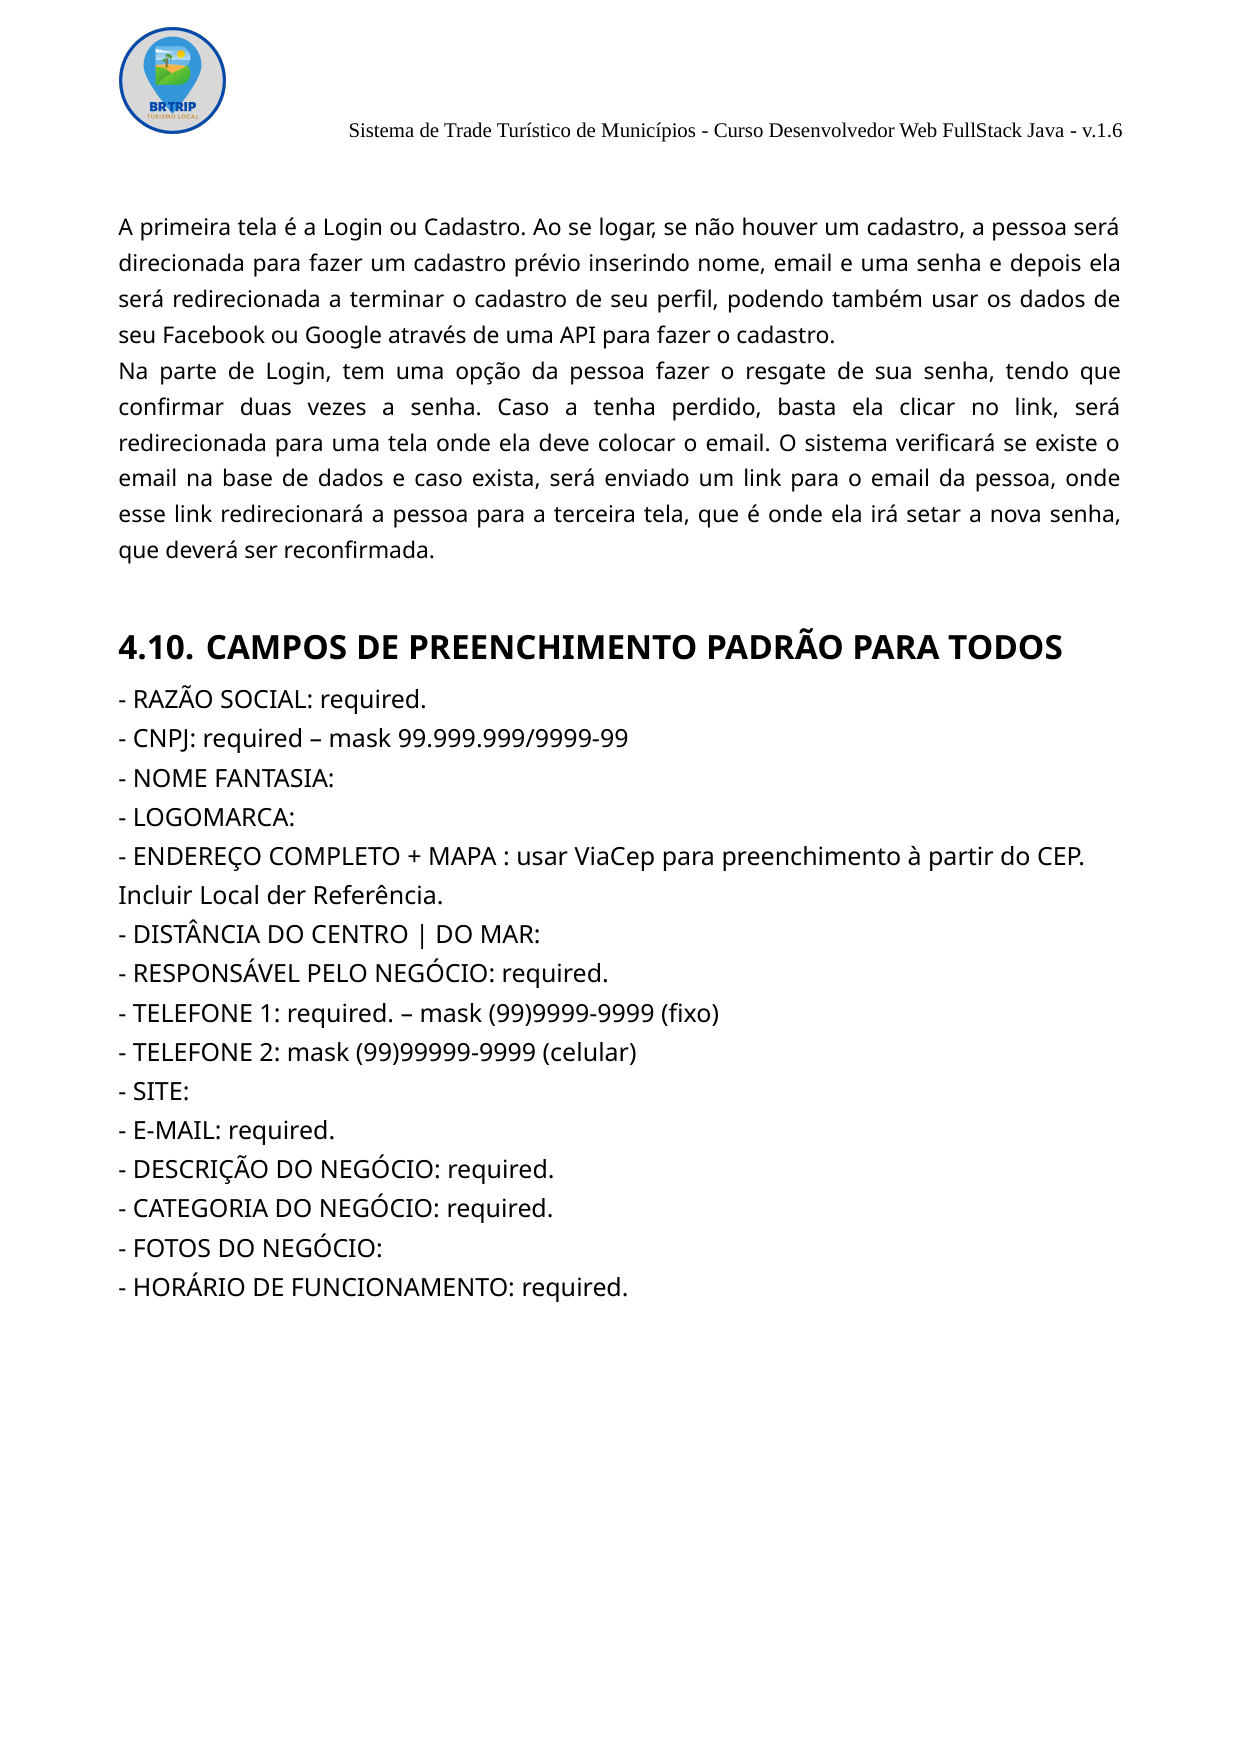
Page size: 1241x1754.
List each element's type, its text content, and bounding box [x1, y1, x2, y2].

text Na parte de Login, tem uma opção da pessoa fazer o resgate de sua senha, tendo que confirmar duas vezes a senha. Caso a tenha perdido, basta ela clicar no link, será redirecionada para uma tela onde ela deve colocar o email. O sistema verificará se existe o email na base de dados e caso exista, será enviado um link para o email da pessoa, onde esse link redirecionará a pessoa para a terceira tela, que é onde ela irá setar a nova senha, que deverá ser reconfirmada. [118, 354, 1122, 566]
text - TELEFONE 2: mask (99)99999-9999 (celular) [118, 1034, 1122, 1068]
text - DISTÂNCIA DO CENTRO | DO MAR: [118, 917, 1122, 951]
text - CATEGORIA DO NEGÓCIO: required. [118, 1191, 1122, 1225]
text - LOGOMARCA: [118, 799, 1122, 833]
picture [118, 26, 227, 135]
text - E-MAIL: required. [118, 1113, 1122, 1147]
subtitle CAMPOS DE PREENCHIMENTO PADRÃO PARA TODOS [118, 624, 1122, 669]
text - DESCRIÇÃO DO NEGÓCIO: required. [118, 1152, 1122, 1186]
text - RESPONSÁVEL PELO NEGÓCIO: required. [118, 956, 1122, 990]
text - ENDEREÇO COMPLETO + MAPA : usar ViaCep para preenchimento à partir do CEP. Incluir Local der Referência. [118, 839, 1122, 912]
text - SITE: [118, 1074, 1122, 1108]
text - RAZÃO SOCIAL: required. [118, 682, 1122, 716]
text - FOTOS DO NEGÓCIO: [118, 1230, 1122, 1264]
text - CNPJ: required – mask 99.999.999/9999-99 [118, 721, 1122, 755]
text - NOME FANTASIA: [118, 760, 1122, 794]
text - HORÁRIO DE FUNCIONAMENTO: required. [118, 1269, 1122, 1303]
text A primeira tela é a Login ou Cadastro. Ao se logar, se não houver um cadastro, a pessoa será direcionada para fazer um cadastro prévio inserindo nome, email e uma senha e depois ela será redirecionada a terminar o cadastro de seu perfil, podendo também usar os dados de seu Facebook ou Google através de uma API para fazer o cadastro. [118, 211, 1122, 350]
text - TELEFONE 1: required. – mask (99)9999-9999 (fixo) [118, 995, 1122, 1029]
